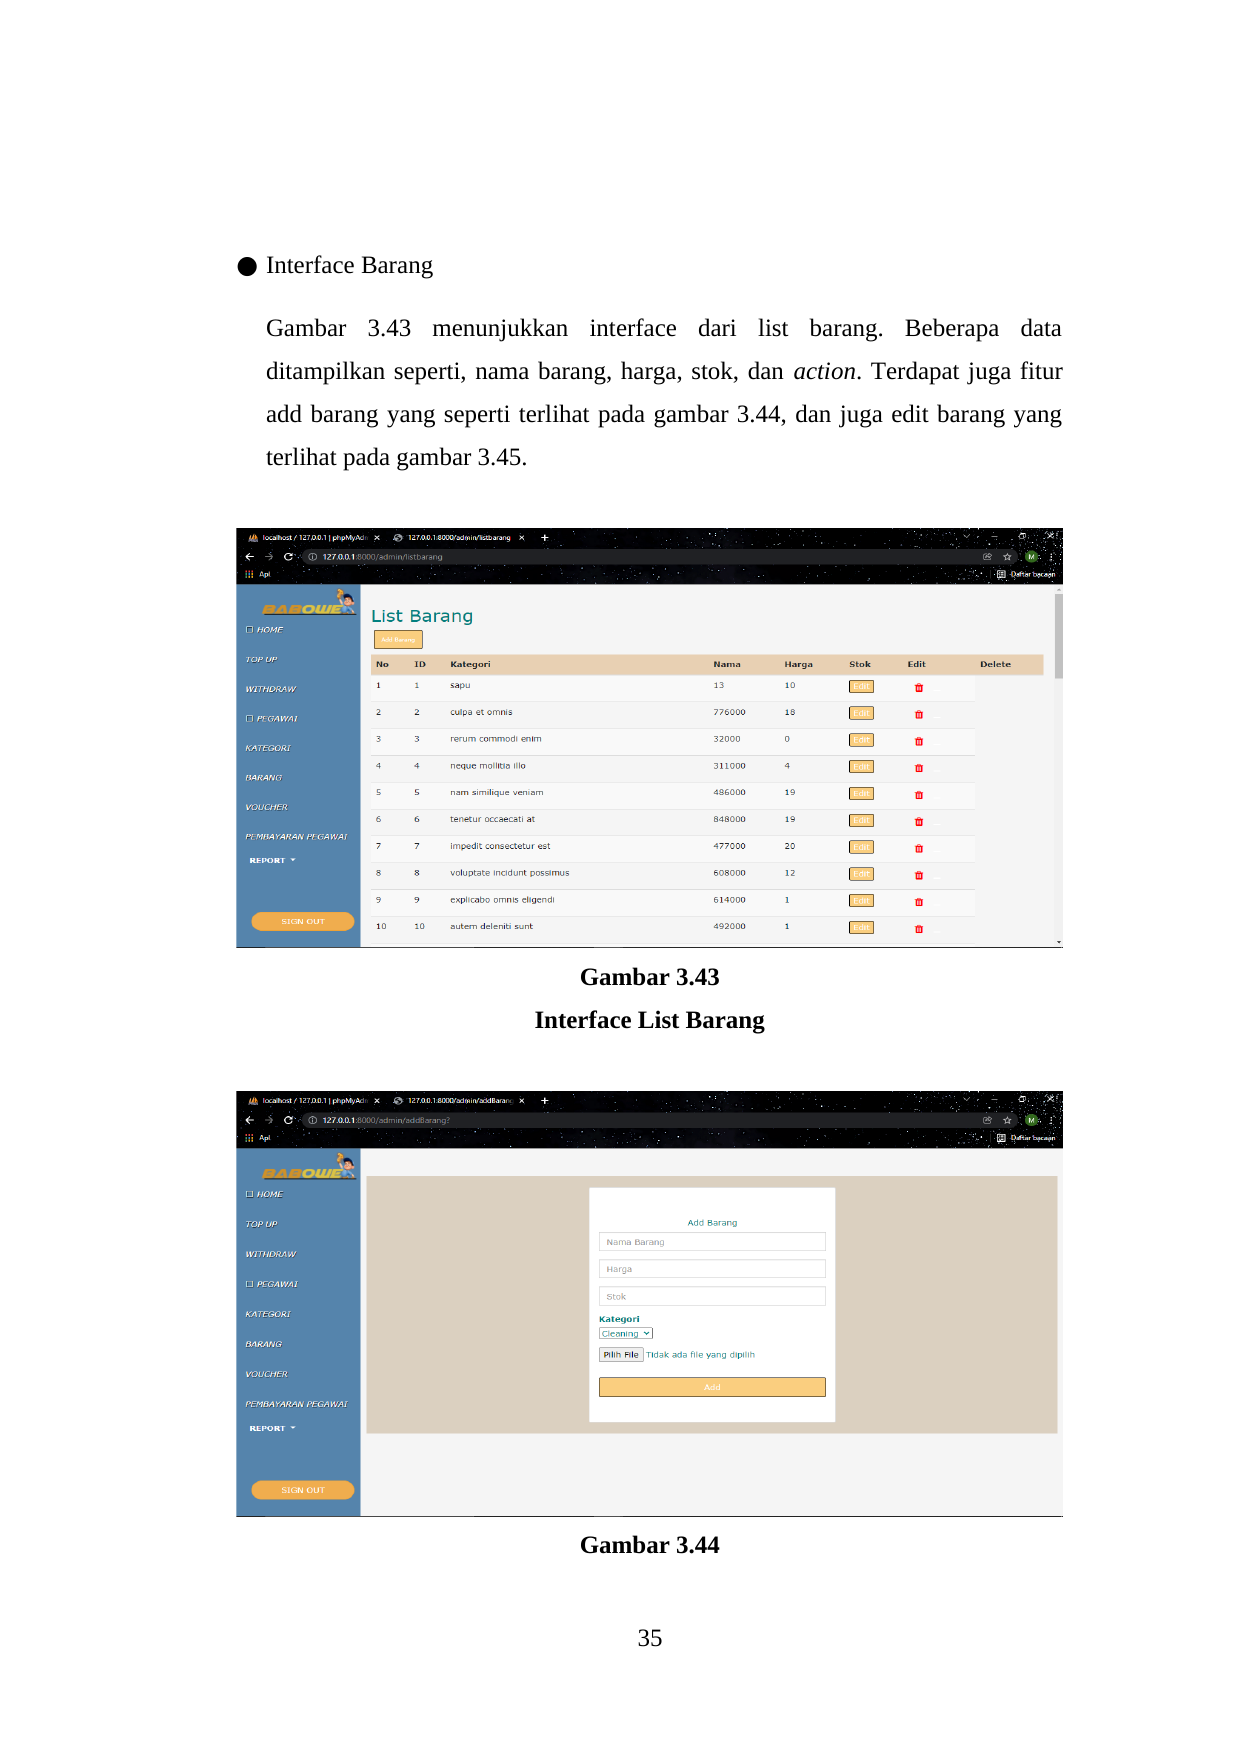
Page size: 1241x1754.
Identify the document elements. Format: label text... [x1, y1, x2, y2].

list Interface Barang [236, 236, 1063, 287]
text Interface List Barang [236, 1005, 1063, 1034]
text Gambar 3.43 [236, 962, 1063, 991]
picture [236, 528, 1063, 948]
text Gambar 3.44 [236, 1531, 1063, 1559]
picture [236, 1091, 1063, 1517]
text Gambar 3.43 menunjukkan interface dari list barang. Beberapa data ditampilkan seperti, nama barang, harga, stok, dan action. Terdapat juga fitur add barang yang seperti terlihat pada gambar 3.44, dan juga edit barang yang terlihat pada gambar 3.45. [266, 313, 1063, 471]
